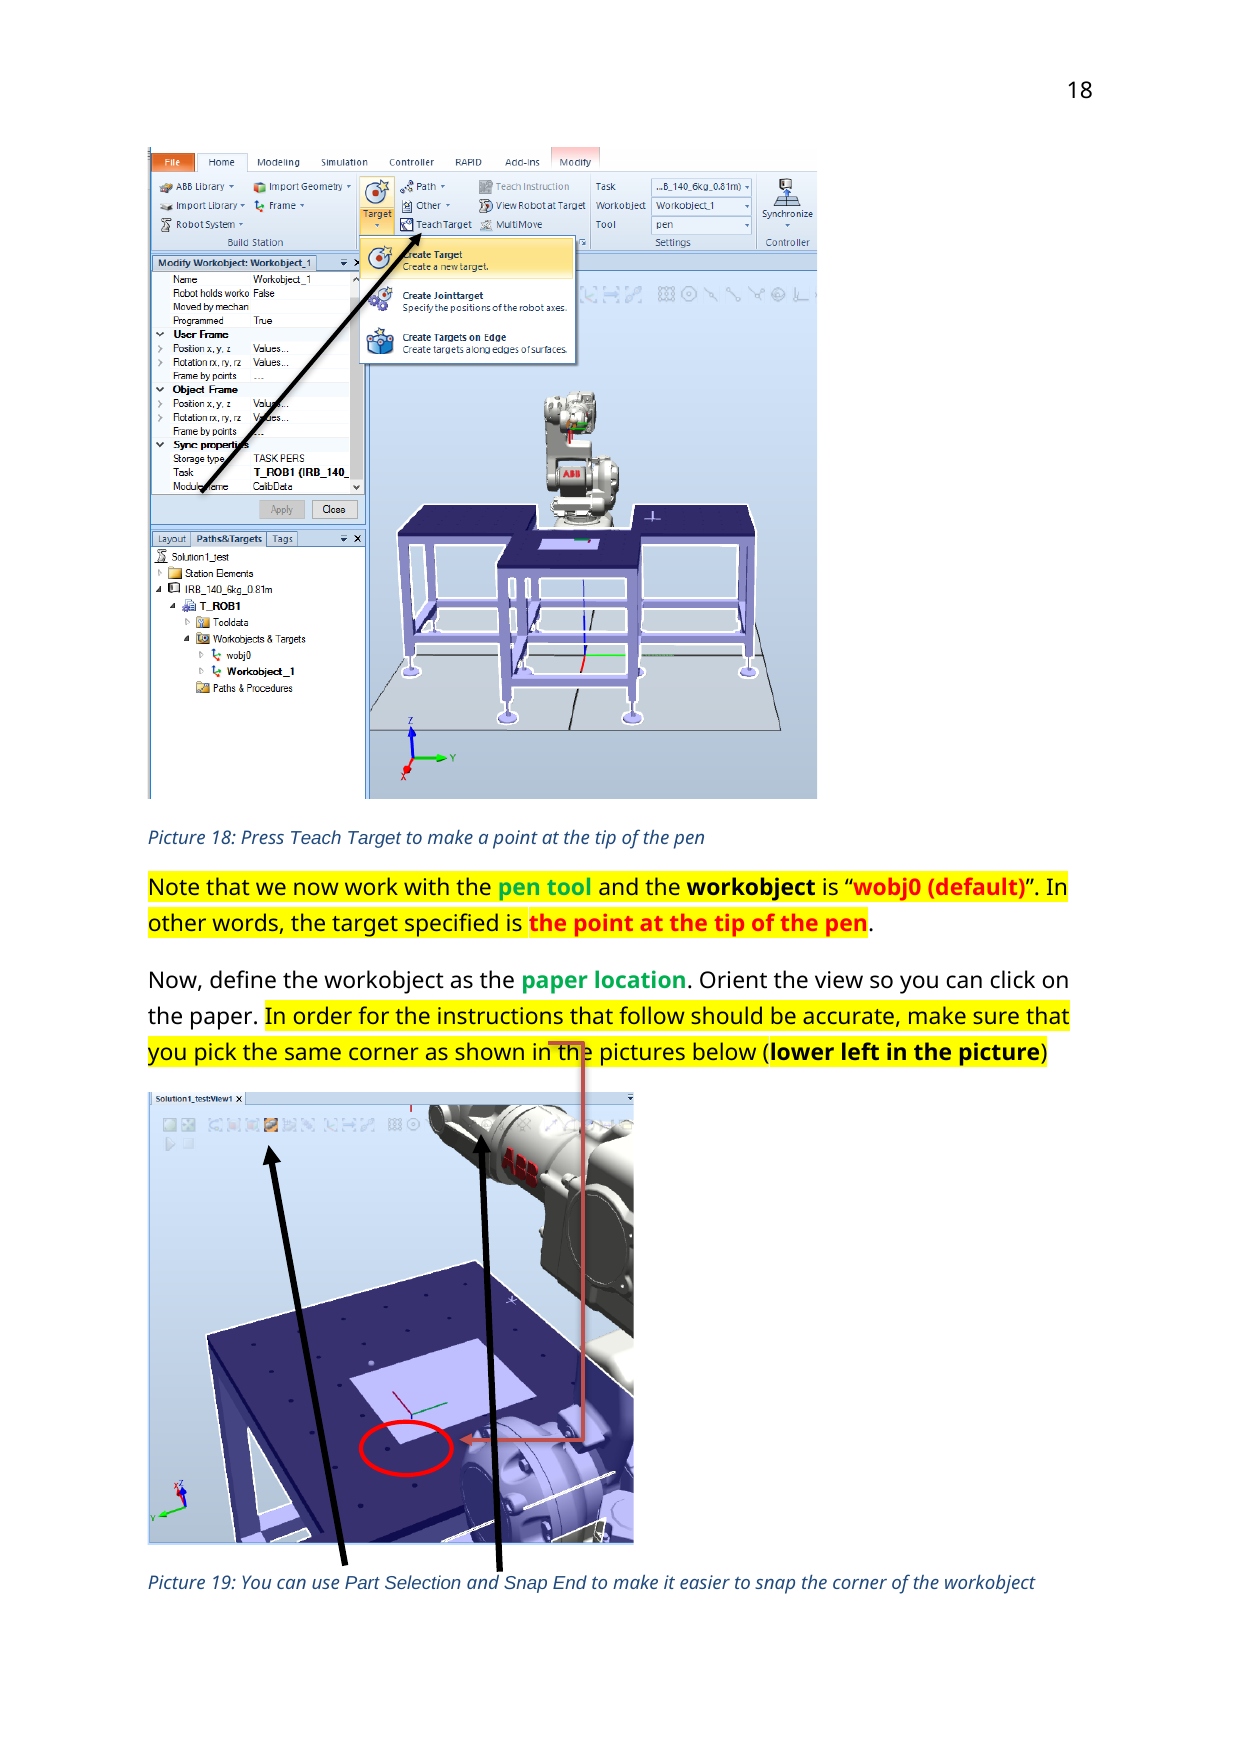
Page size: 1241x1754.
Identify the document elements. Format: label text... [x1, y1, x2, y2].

picture [147, 1092, 581, 1545]
picture [147, 147, 818, 799]
text Now, define the workobject as the paper location. Orient the view so you can click on the paper. In order for the instructions that follow should be accurate, make sure that you pick the same corner as shown in the pictures below (lower left in the picture) [148, 964, 1093, 1067]
text Picture 18: Press Teach Target to make a point at the tip of the pen [148, 824, 1093, 850]
picture [498, 1092, 634, 1545]
text Picture 19: You can use Part Selection and Snap End to make it easier to snap the corner of the workobject [148, 1570, 1093, 1595]
text Note that we now work with the pen tool and the workobject is “wobj0 (default)”. In other words, the target specified is the point at the tip of the pen. [148, 871, 1093, 938]
